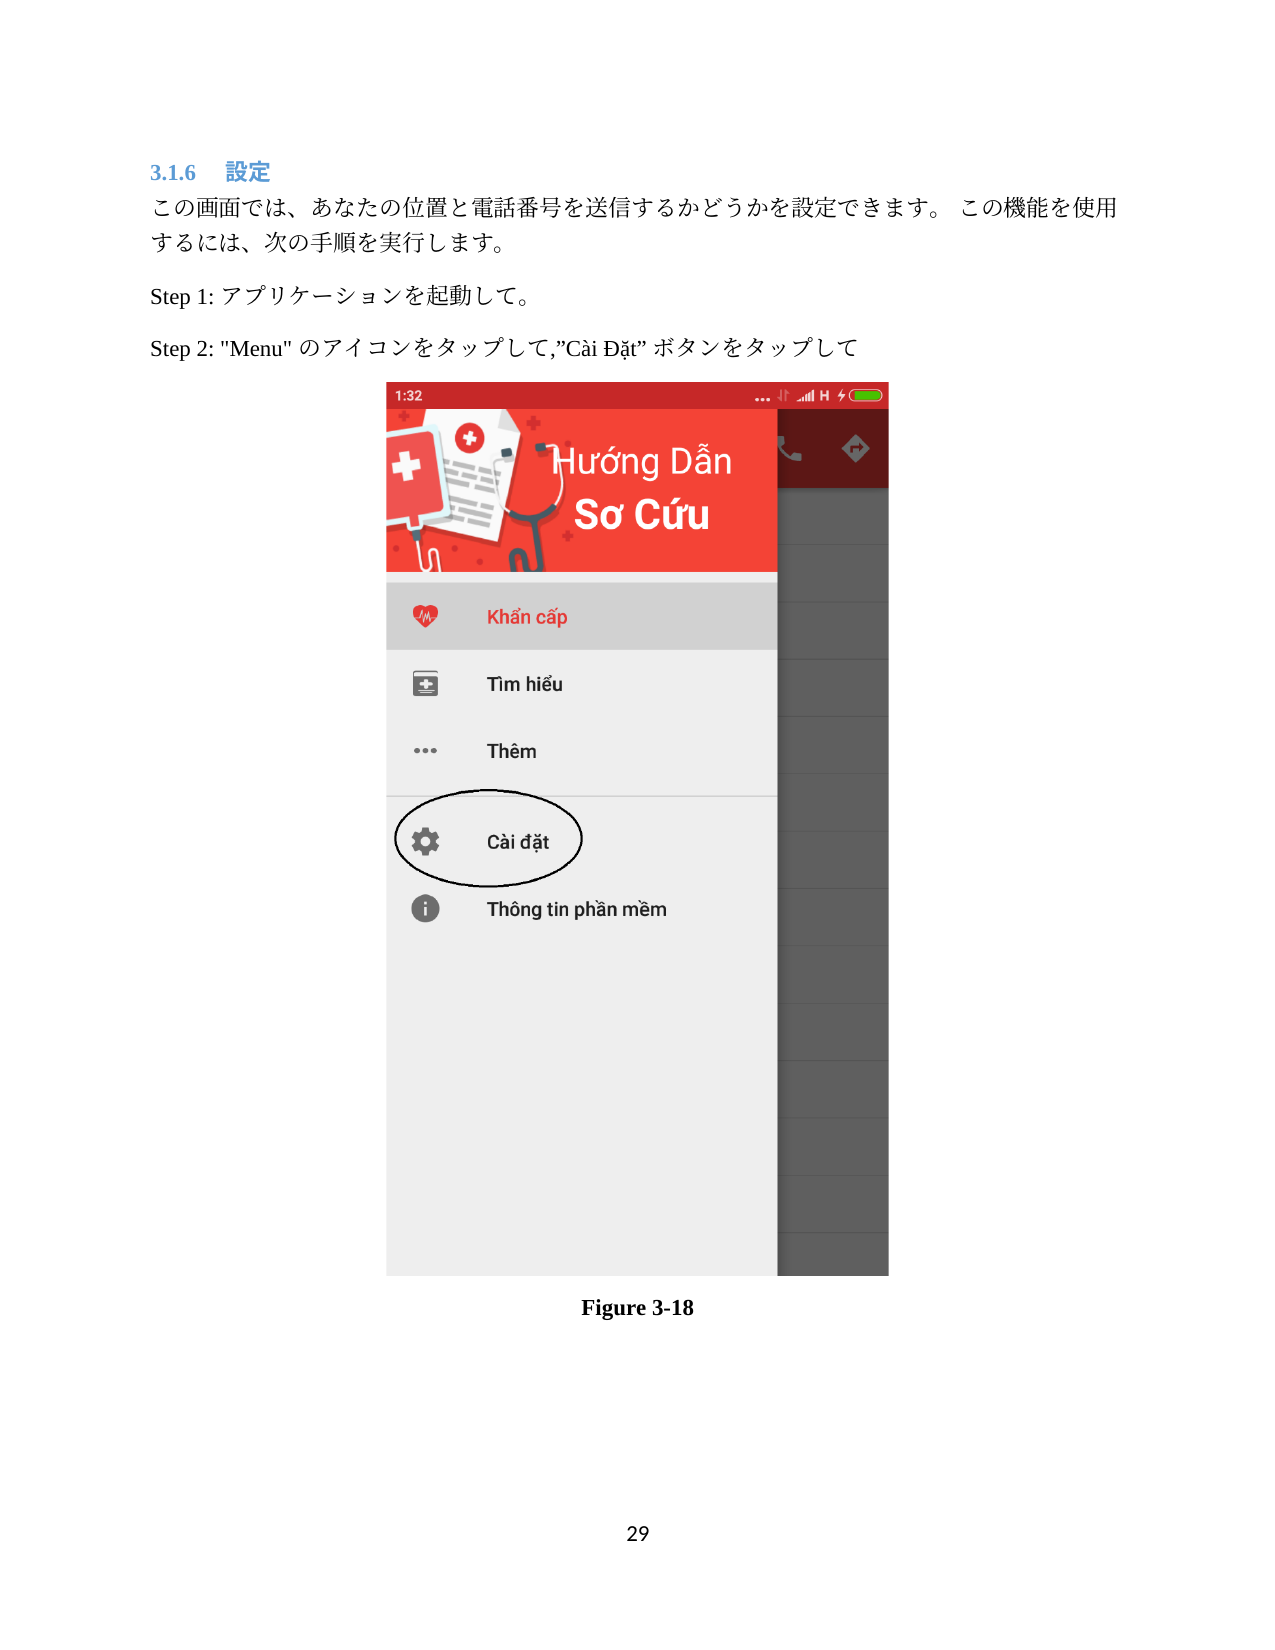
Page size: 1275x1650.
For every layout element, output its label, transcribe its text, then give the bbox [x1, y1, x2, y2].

text Step 2: "Menu" のアイコンをタップして,”Cài Đặt” ボタンをタップして [150, 330, 1125, 363]
text この画面では、あなたの位置と電話番号を送信するかどうかを設定できます。 この機能を使用するには、次の手順を実行します。 [150, 190, 1125, 258]
text Figure 3-18 [150, 1294, 1125, 1320]
text Step 1: アプリケーションを起動して。 [150, 278, 1125, 311]
picture [386, 382, 889, 1276]
subtitle 設定 [150, 154, 1125, 187]
